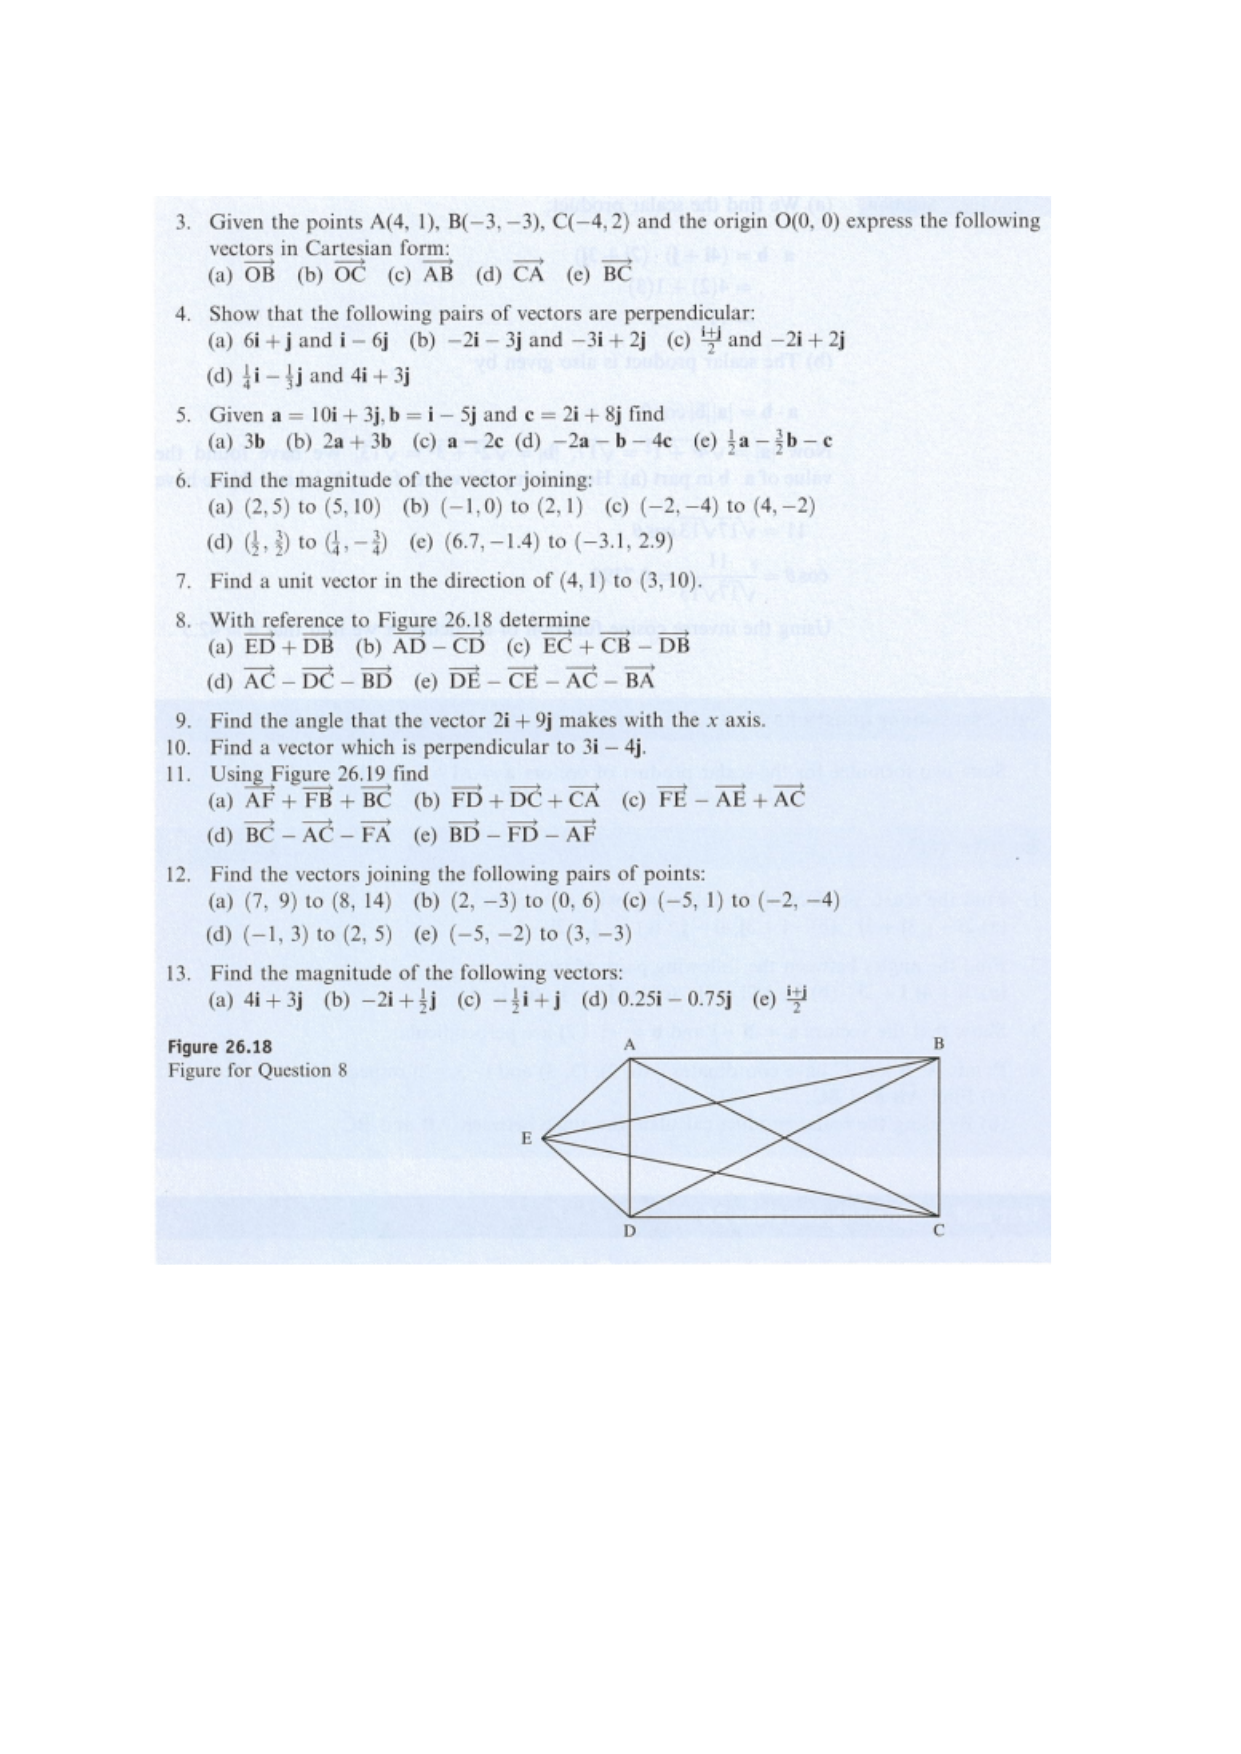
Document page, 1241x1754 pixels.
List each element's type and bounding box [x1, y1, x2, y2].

picture [150, 196, 1052, 1265]
